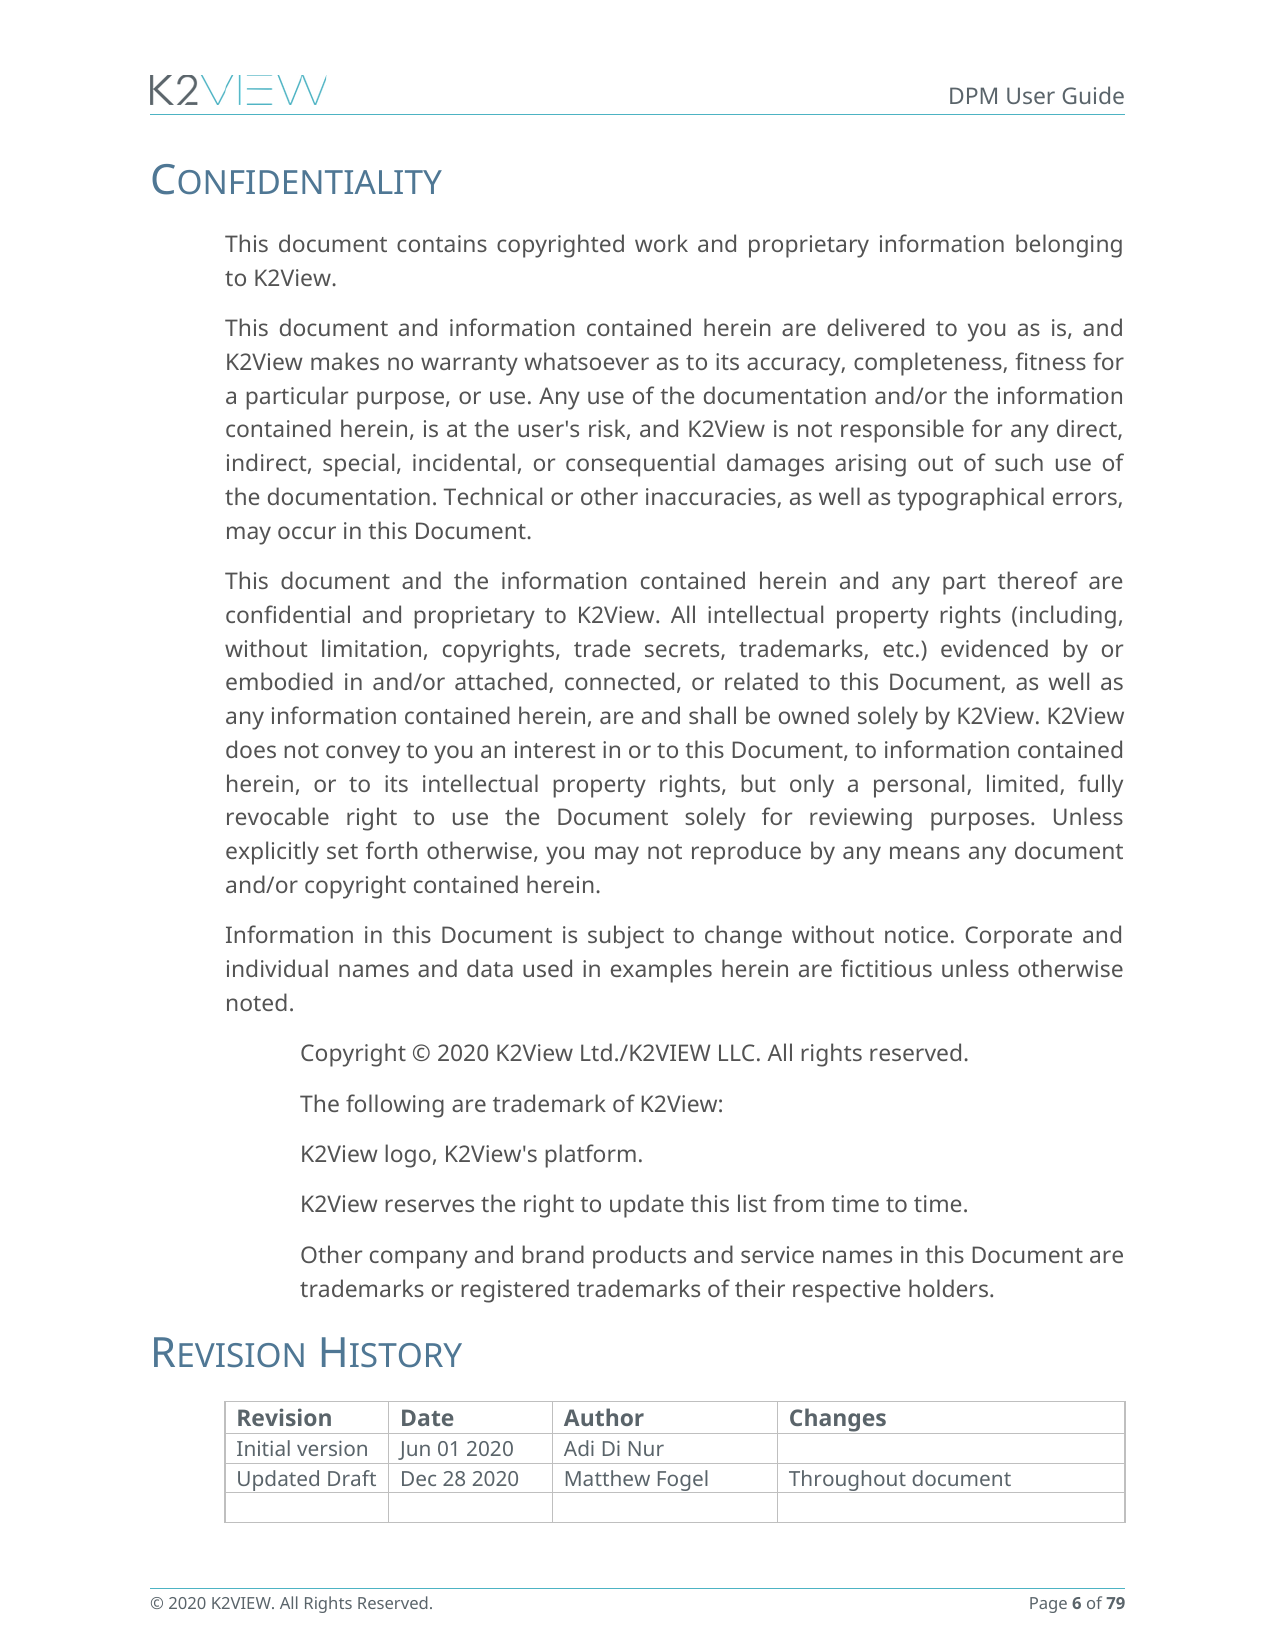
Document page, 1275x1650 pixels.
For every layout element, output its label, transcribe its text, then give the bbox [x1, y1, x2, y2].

table_cell Jun 01 2020 [389, 1434, 552, 1463]
text This document and the information contained herein and any part thereof are confidential and proprietary to K2View. All intellectual property rights (including, without limitation, copyrights, trade secrets, trademarks, etc.) evidenced by or embodied in and/or attached, connected, or related to this Document, as well as any information contained herein, are and shall be owned solely by K2View. K2View does not convey to you an interest in or to this Document, to information contained herein, or to its intellectual property rights, but only a personal, limited, fully revocable right to use the Document solely for reviewing purposes. Unless explicitly set forth otherwise, you may not reproduce by any means any document and/or copyright contained herein. [225, 565, 1125, 900]
table_header Author [553, 1402, 777, 1433]
table_header Changes [778, 1402, 1124, 1433]
table_header Revision [226, 1402, 388, 1433]
text This document contains copyrighted work and proprietary information belonging to K2View. [225, 228, 1125, 293]
table_cell Adi Di Nur [553, 1434, 777, 1463]
text K2View logo, K2View's platform. [300, 1138, 1125, 1169]
table_header Date [389, 1402, 552, 1433]
table_cell [389, 1493, 552, 1522]
table_cell [553, 1493, 777, 1522]
text Revision History [150, 1323, 1125, 1380]
text The following are trademark of K2View: [300, 1087, 1125, 1119]
table_cell Matthew Fogel [553, 1464, 777, 1492]
table_cell [226, 1493, 388, 1522]
text Other company and brand products and service names in this Document are trademarks or registered trademarks of their respective holders. [300, 1239, 1125, 1304]
picture [150, 75, 327, 105]
table_cell Updated Draft [226, 1464, 388, 1492]
text K2View reserves the right to update this list from time to time. [300, 1188, 1125, 1219]
text Copyright © 2020 K2View Ltd./K2VIEW LLC. All rights reserved. [300, 1037, 1125, 1068]
text Information in this Document is subject to change without notice. Corporate and individual names and data used in examples herein are fictitious unless otherwise noted. [225, 919, 1125, 1018]
table_cell [778, 1434, 1124, 1463]
table_cell [778, 1493, 1124, 1522]
table_cell Dec 28 2020 [389, 1464, 552, 1492]
table_cell Initial version [226, 1434, 388, 1463]
text This document and information contained herein are delivered to you as is, and K2View makes no warranty whatsoever as to its accuracy, completeness, fitness for a particular purpose, or use. Any use of the documentation and/or the information contained herein, is at the user's risk, and K2View is not responsible for any direct, indirect, special, incidental, or consequential damages arising out of such use of the documentation. Technical or other inaccuracies, as well as typographical errors, may occur in this Document. [225, 312, 1125, 546]
table_cell Throughout document [778, 1464, 1124, 1492]
text Confidentiality [150, 150, 1125, 207]
